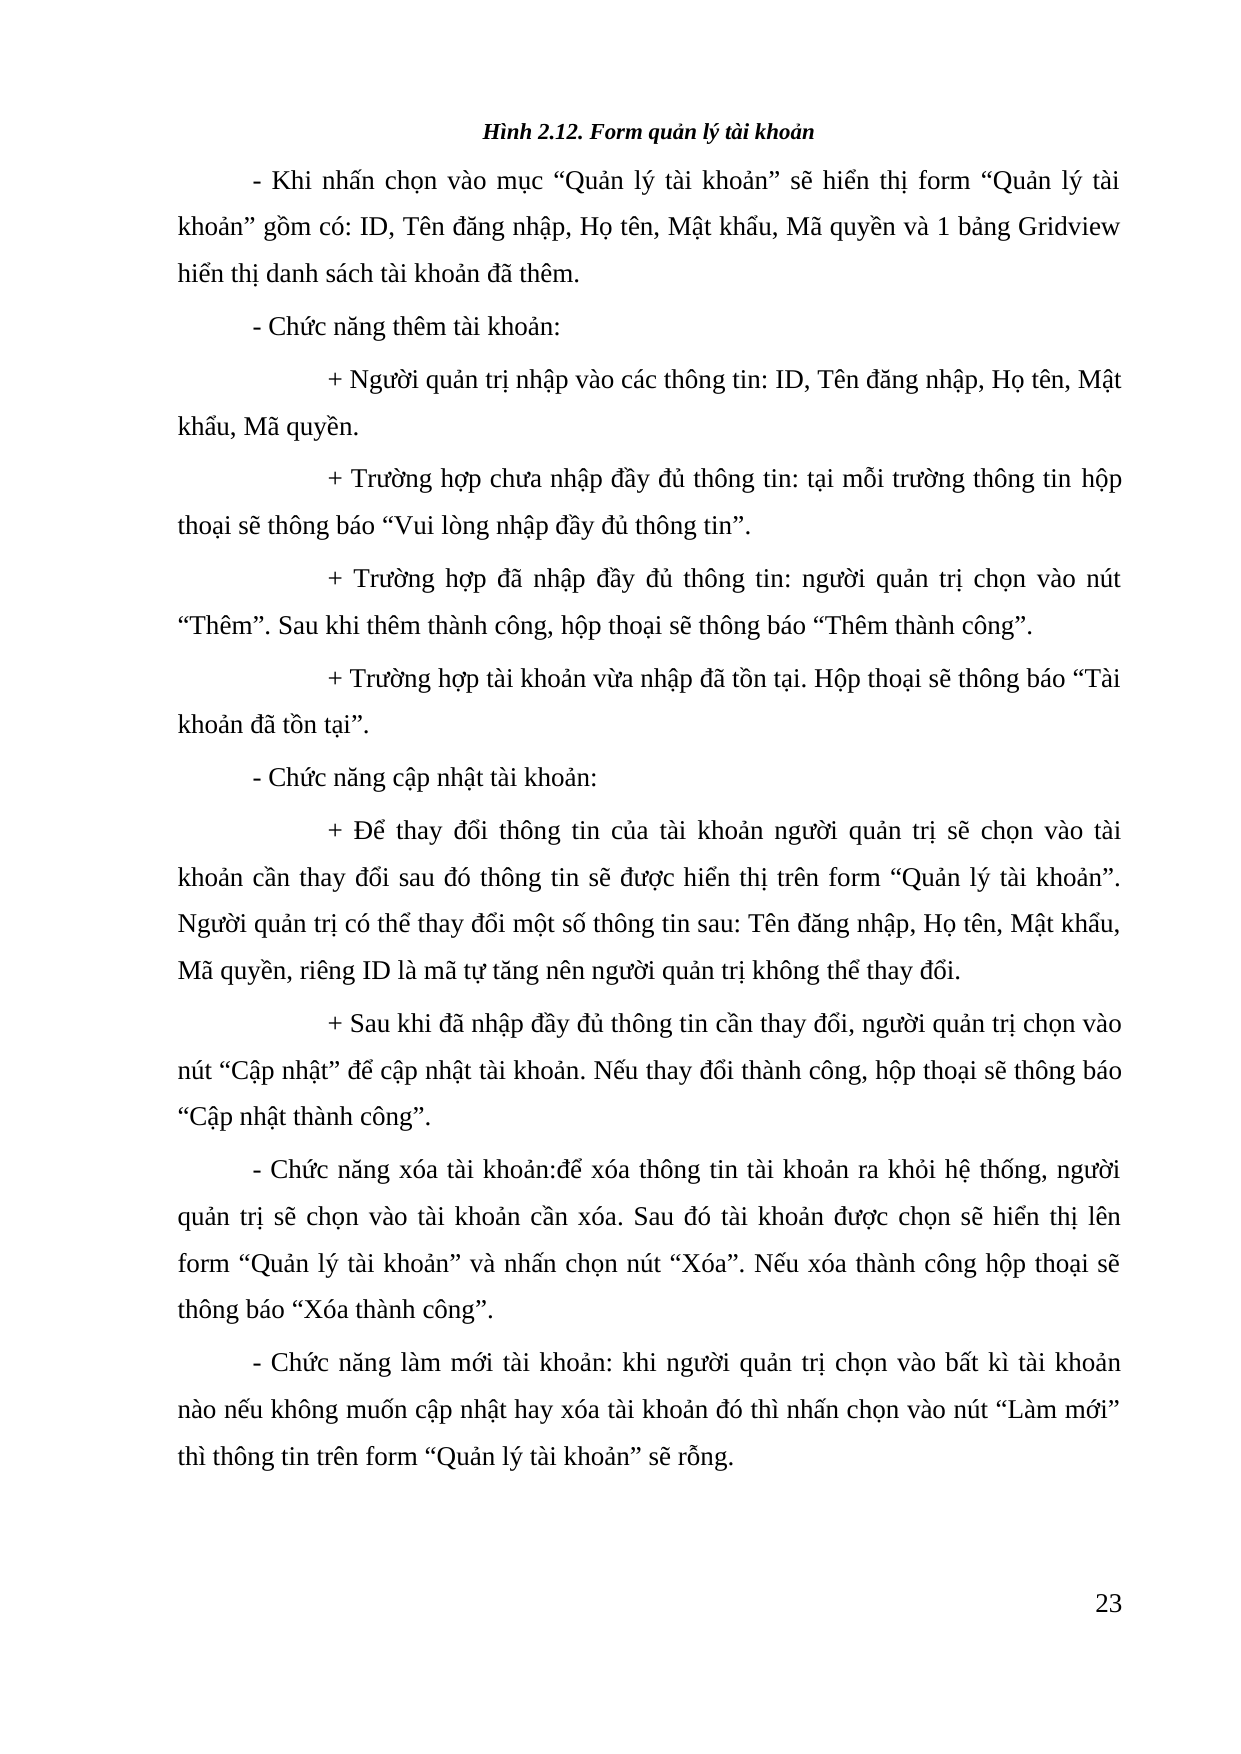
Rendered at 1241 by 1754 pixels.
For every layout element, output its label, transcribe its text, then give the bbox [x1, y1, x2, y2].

text + Người quản trị nhập vào các thông tin: ID, Tên đăng nhập, Họ tên, Mật khẩu, Mã quyền. [177, 363, 1122, 441]
text - Chức năng cập nhật tài khoản: [177, 761, 1122, 792]
text + Trường hợp chưa nhập đầy đủ thông tin: tại mỗi trường thông tin hộp thoại sẽ thông báo “Vui lòng nhập đầy đủ thông tin”. [177, 463, 1122, 540]
text - Chức năng xóa tài khoản:để xóa thông tin tài khoản ra khỏi hệ thống, người quản trị sẽ chọn vào tài khoản cần xóa. Sau đó tài khoản được chọn sẽ hiển thị lên form “Quản lý tài khoản” và nhấn chọn nút “Xóa”. Nếu xóa thành công hộp thoại sẽ thông báo “Xóa thành công”. [177, 1153, 1122, 1324]
text + Để thay đổi thông tin của tài khoản người quản trị sẽ chọn vào tài khoản cần thay đổi sau đó thông tin sẽ được hiển thị trên form “Quản lý tài khoản”. Người quản trị có thể thay đổi một số thông tin sau: Tên đăng nhập, Họ tên, Mật khẩu, Mã quyền, riêng ID là mã tự tăng nên người quản trị không thể thay đổi. [177, 814, 1122, 985]
text - Khi nhấn chọn vào mục “Quản lý tài khoản” sẽ hiển thị form “Quản lý tài khoản” gồm có: ID, Tên đăng nhập, Họ tên, Mật khẩu, Mã quyền và 1 bảng Gridview hiển thị danh sách tài khoản đã thêm. [177, 164, 1122, 288]
text + Trường hợp tài khoản vừa nhập đã tồn tại. Hộp thoại sẽ thông báo “Tài khoản đã tồn tại”. [177, 662, 1122, 739]
text + Trường hợp đã nhập đầy đủ thông tin: người quản trị chọn vào nút “Thêm”. Sau khi thêm thành công, hộp thoại sẽ thông báo “Thêm thành công”. [177, 562, 1122, 640]
text - Chức năng thêm tài khoản: [177, 310, 1122, 341]
text - Chức năng làm mới tài khoản: khi người quản trị chọn vào bất kì tài khoản nào nếu không muốn cập nhật hay xóa tài khoản đó thì nhấn chọn vào nút “Làm mới” thì thông tin trên form “Quản lý tài khoản” sẽ rỗng. [177, 1346, 1122, 1471]
text + Sau khi đã nhập đầy đủ thông tin cần thay đổi, người quản trị chọn vào nút “Cập nhật” để cập nhật tài khoản. Nếu thay đổi thành công, hộp thoại sẽ thông báo “Cập nhật thành công”. [177, 1007, 1122, 1132]
